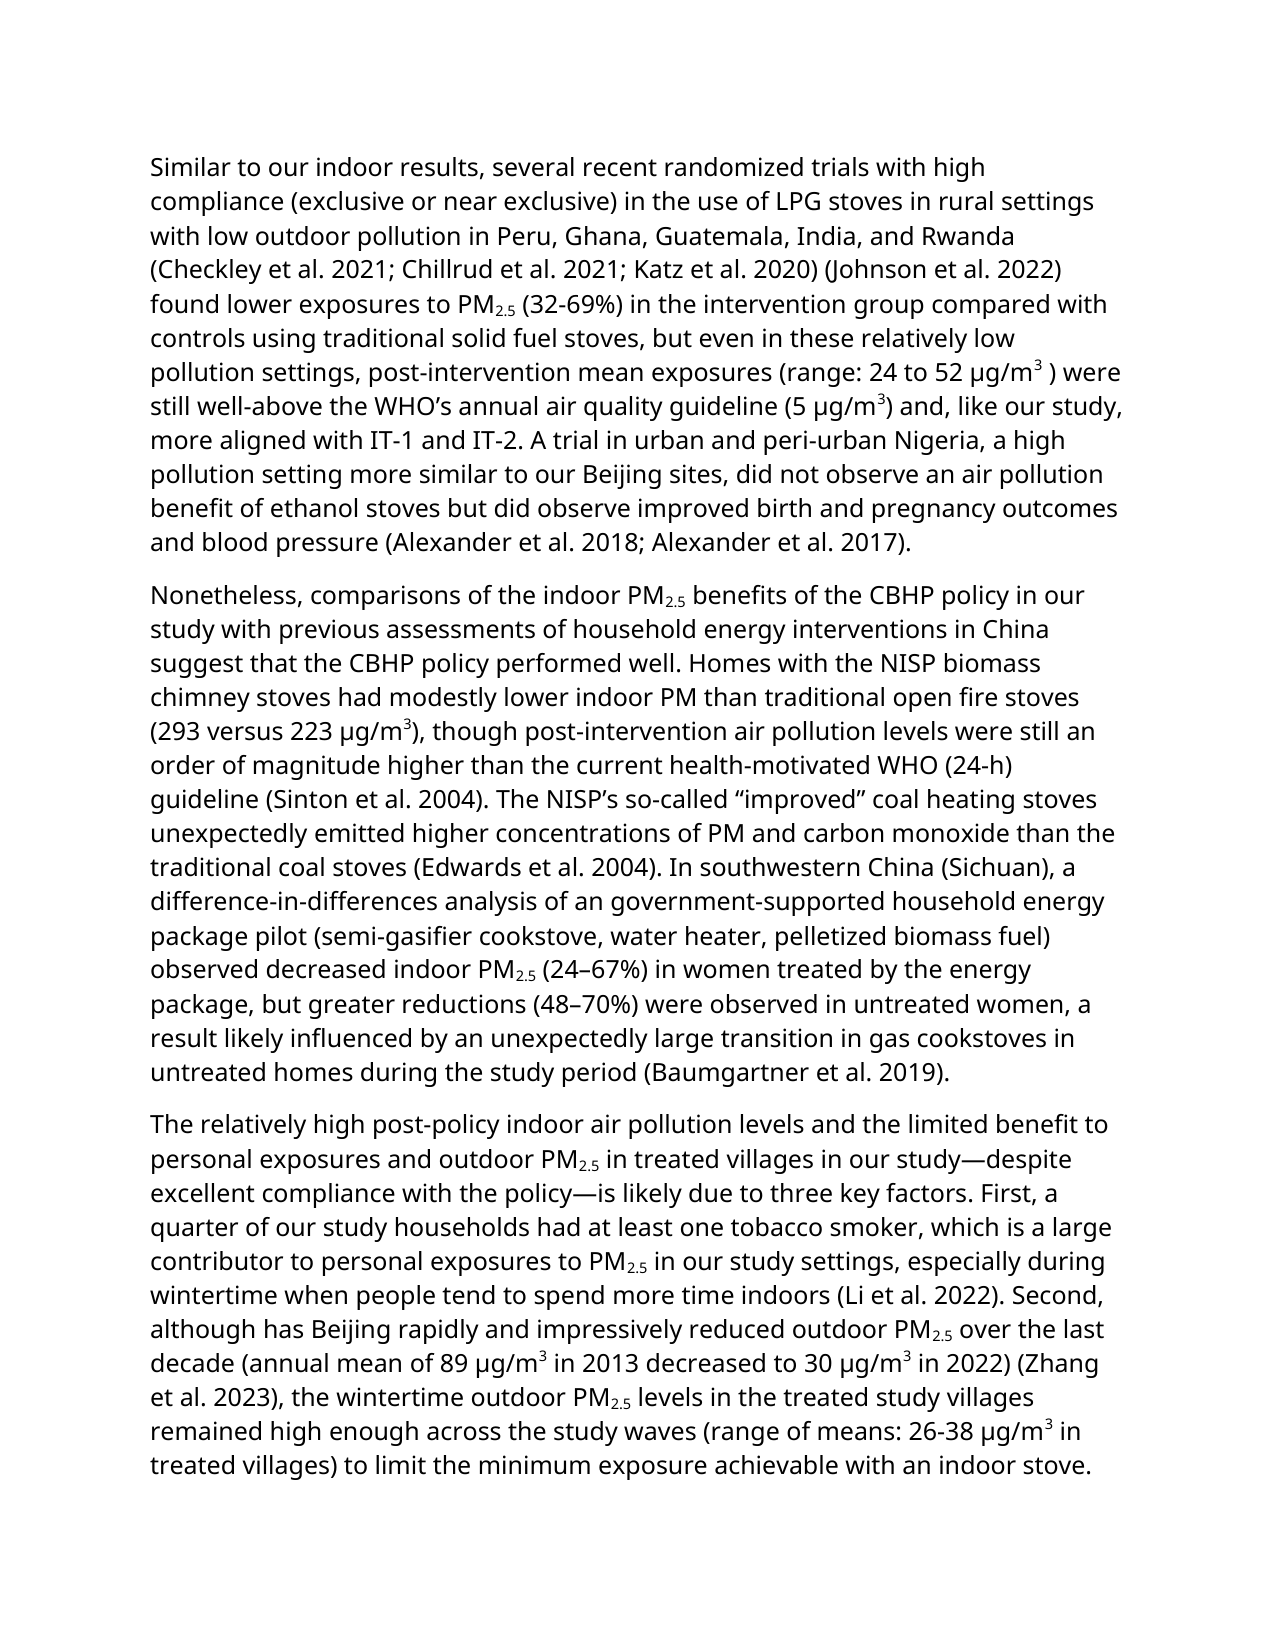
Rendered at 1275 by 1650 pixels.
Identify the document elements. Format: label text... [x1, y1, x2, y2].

text Similar to our indoor results, several recent randomized trials with high compliance (exclusive or near exclusive) in the use of LPG stoves in rural settings with low outdoor pollution in Peru, Ghana, Guatemala, India, and Rwanda (Checkley et al. 2021; Chillrud et al. 2021; Katz et al. 2020) (Johnson et al. 2022) found lower exposures to PM2.5 (32-69%) in the intervention group compared with controls using traditional solid fuel stoves, but even in these relatively low pollution settings, post-intervention mean exposures (range: 24 to 52 µg/m3 ) were still well-above the WHO’s annual air quality guideline (5 µg/m3) and, like our study, more aligned with IT-1 and IT-2. A trial in urban and peri-urban Nigeria, a high pollution setting more similar to our Beijing sites, did not observe an air pollution benefit of ethanol stoves but did observe improved birth and pregnancy outcomes and blood pressure (Alexander et al. 2018; Alexander et al. 2017). [150, 150, 1125, 559]
text Nonetheless, comparisons of the indoor PM2.5 benefits of the CBHP policy in our study with previous assessments of household energy interventions in China suggest that the CBHP policy performed well. Homes with the NISP biomass chimney stoves had modestly lower indoor PM than traditional open fire stoves (293 versus 223 µg/m3), though post-intervention air pollution levels were still an order of magnitude higher than the current health-motivated WHO (24-h) guideline (Sinton et al. 2004). The NISP’s so-called “improved” coal heating stoves unexpectedly emitted higher concentrations of PM and carbon monoxide than the traditional coal stoves (Edwards et al. 2004). In southwestern China (Sichuan), a difference-in-differences analysis of an government-supported household energy package pilot (semi-gasifier cookstove, water heater, pelletized biomass fuel) observed decreased indoor PM2.5 (24–67%) in women treated by the energy package, but greater reductions (48–70%) were observed in untreated women, a result likely influenced by an unexpectedly large transition in gas cookstoves in untreated homes during the study period (Baumgartner et al. 2019). [150, 577, 1125, 1088]
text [150, 1107, 1125, 1482]
